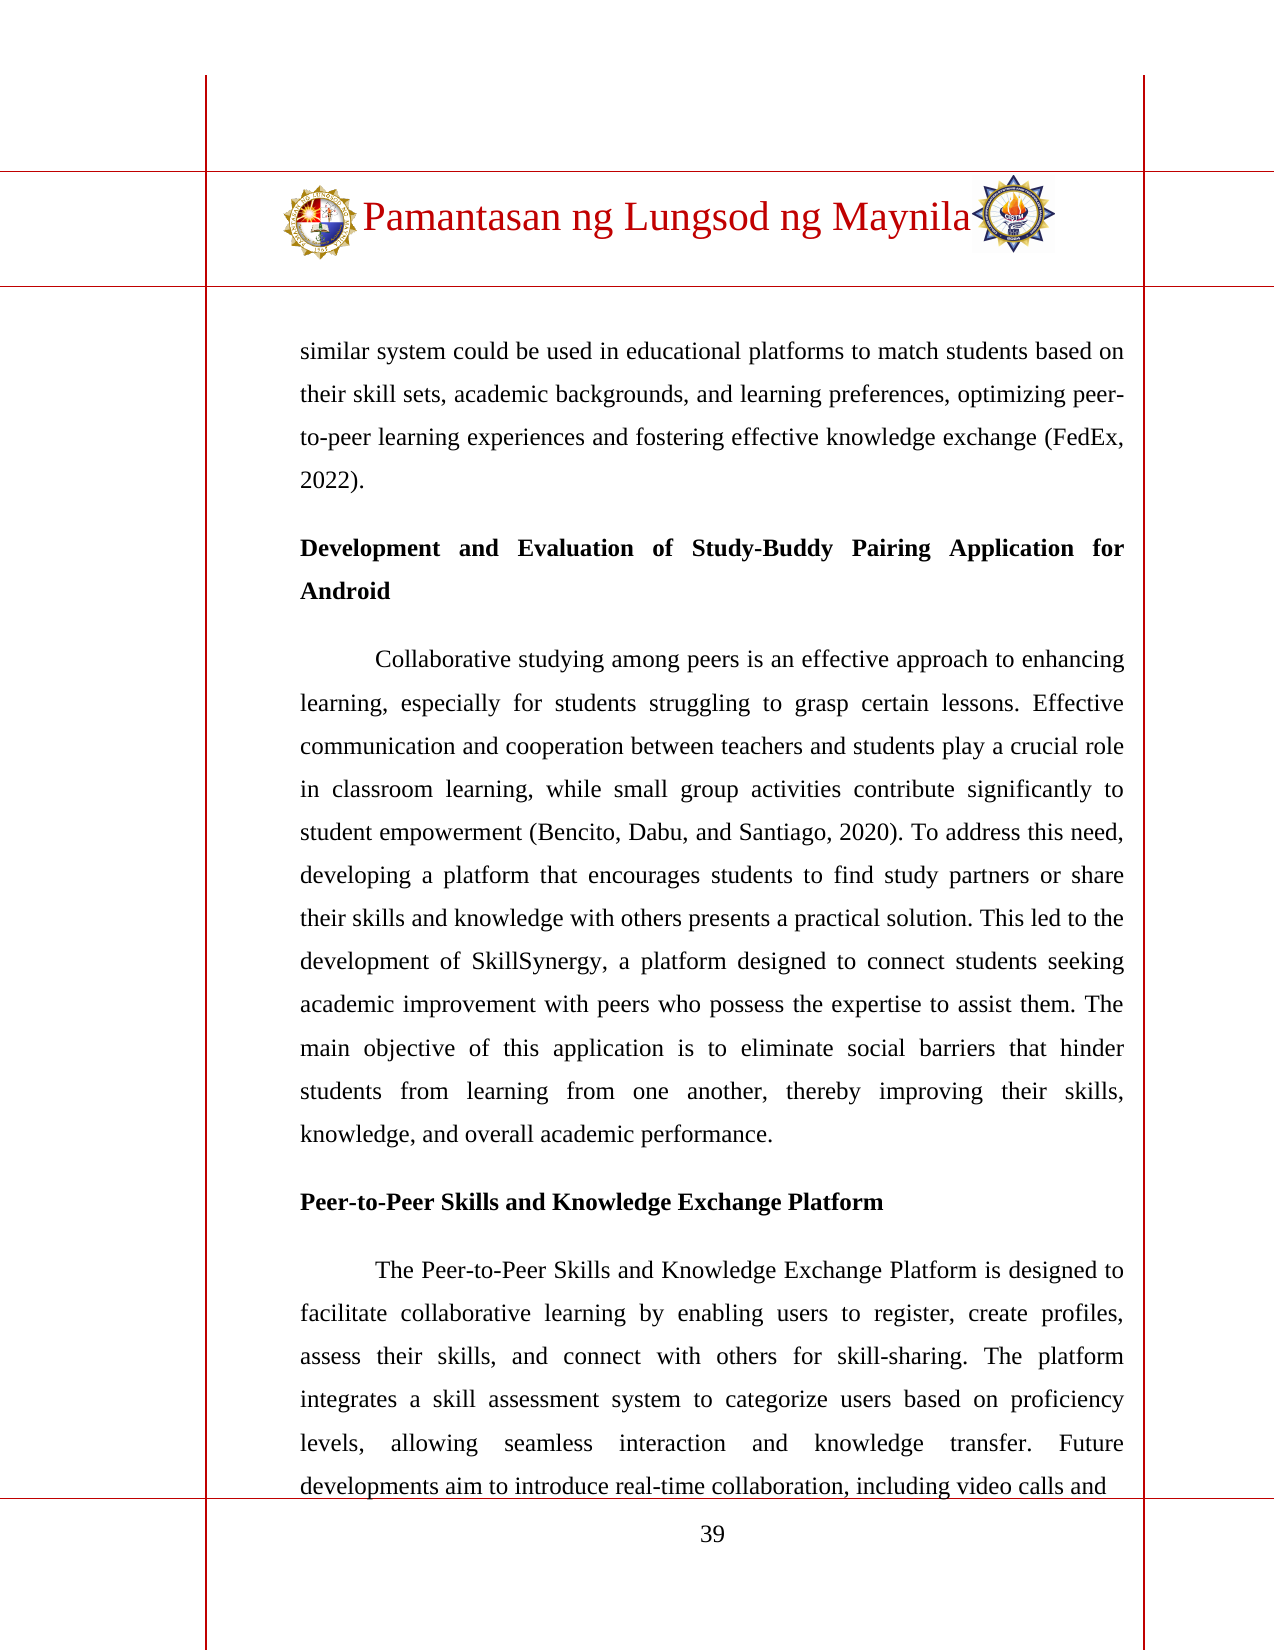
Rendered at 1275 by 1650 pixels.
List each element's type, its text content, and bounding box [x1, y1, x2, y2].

text similar system could be used in educational platforms to match students based on their skill sets, academic backgrounds, and learning preferences, optimizing peer-to-peer learning experiences and fostering effective knowledge exchange (FedEx, 2022). [300, 336, 1125, 494]
text Development and Evaluation of Study-Buddy Pairing Application for Android [300, 533, 1125, 605]
picture [281, 183, 359, 262]
text Peer-to-Peer Skills and Knowledge Exchange Platform [225, 1187, 1125, 1216]
text The Peer-to-Peer Skills and Knowledge Exchange Platform is designed to facilitate collaborative learning by enabling users to register, create profiles, assess their skills, and connect with others for skill-sharing. The platform integrates a skill assessment system to categorize users based on proficiency levels, allowing seamless interaction and knowledge transfer. Future developments aim to introduce real-time collaboration, including video calls and [300, 1255, 1125, 1499]
picture [971, 175, 1055, 253]
text Collaborative studying among peers is an effective approach to enhancing learning, especially for students struggling to grasp certain lessons. Effective communication and cooperation between teachers and students play a crucial role in classroom learning, while small group activities contribute significantly to student empowerment (Bencito, Dabu, and Santiago, 2020). To address this need, developing a platform that encourages students to find study partners or share their skills and knowledge with others presents a practical solution. This led to the development of SkillSynergy, a platform designed to connect students seeking academic improvement with peers who possess the expertise to assist them. The main objective of this application is to eliminate social barriers that hinder students from learning from one another, thereby improving their skills, knowledge, and overall academic performance. [300, 644, 1125, 1148]
